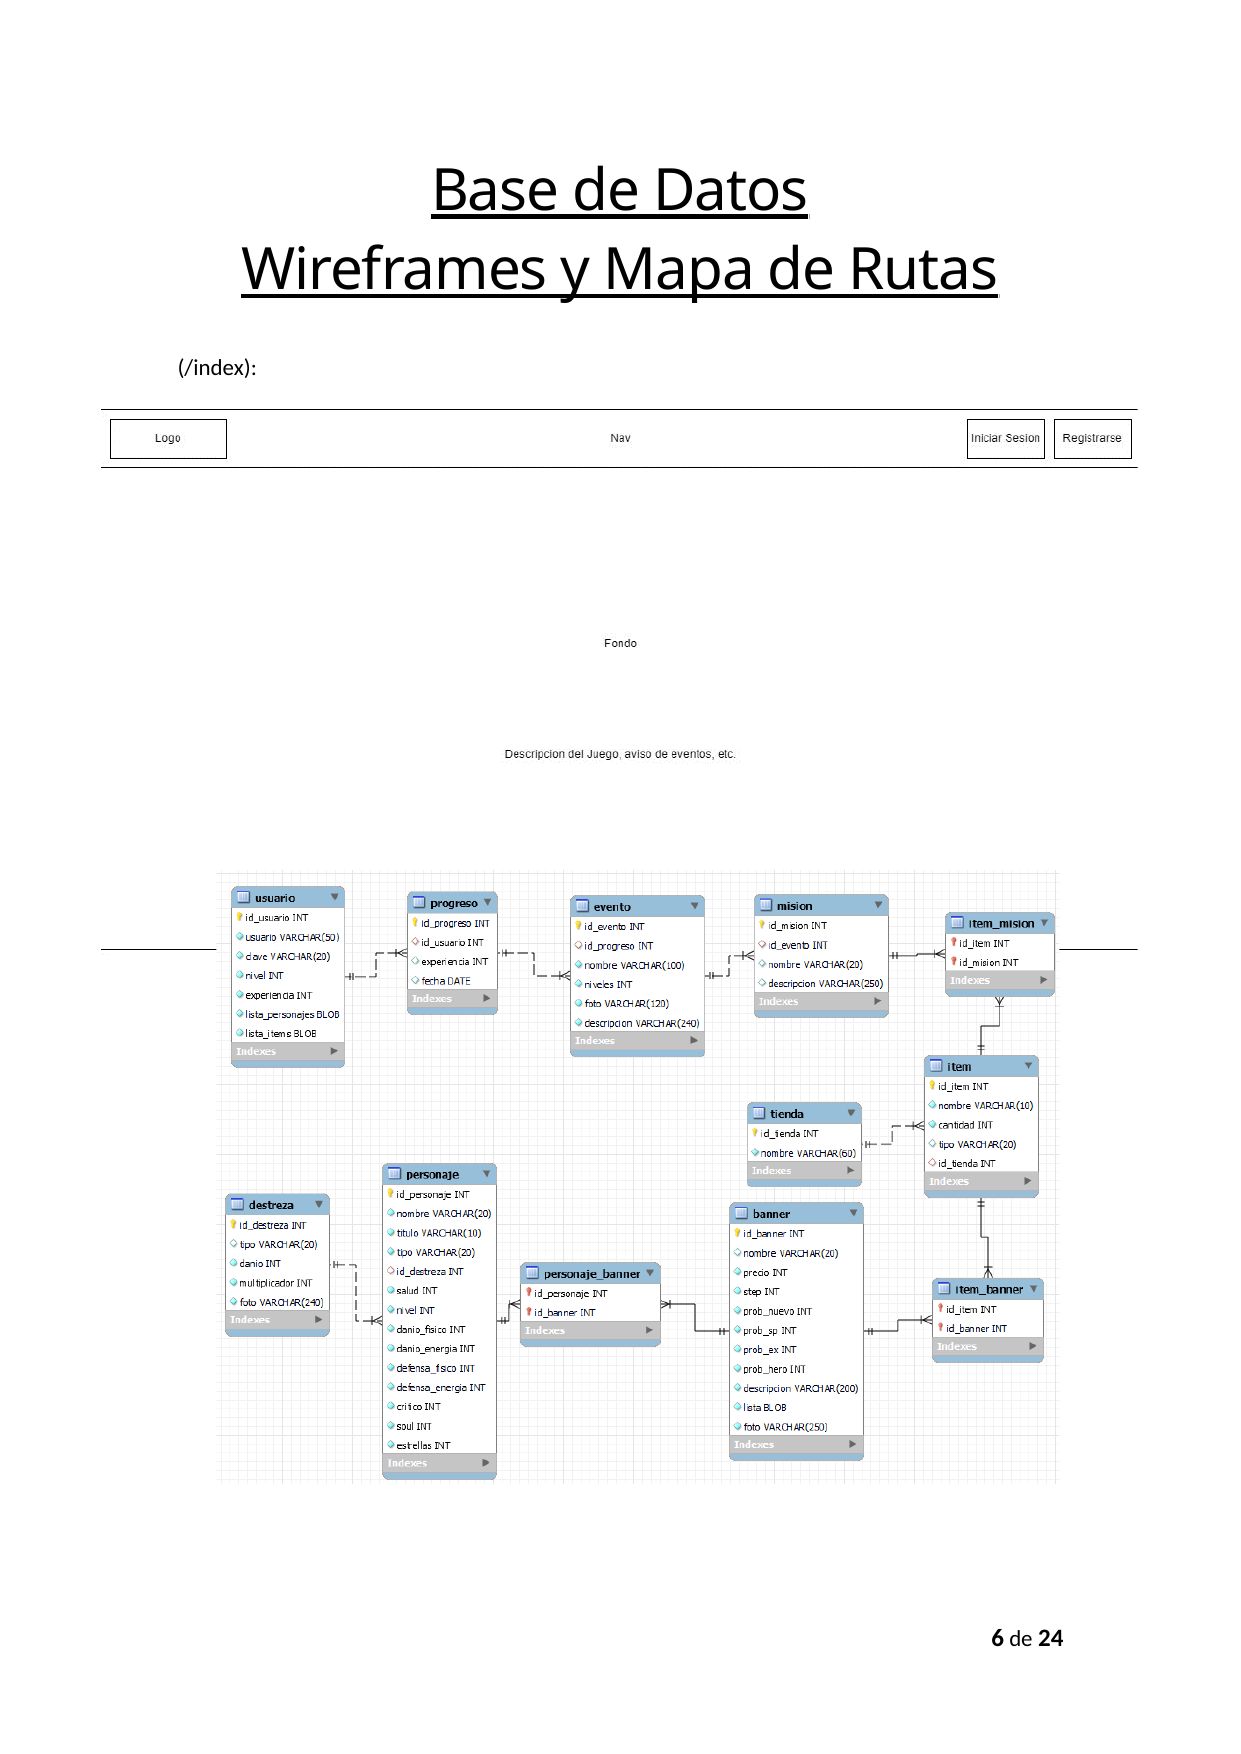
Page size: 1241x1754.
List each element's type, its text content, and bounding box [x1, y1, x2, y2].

text (/index): [177, 353, 1063, 381]
picture [100, 409, 1137, 1483]
title Base de Datos [177, 148, 1063, 227]
title Wireframes y Mapa de Rutas [177, 227, 1063, 307]
